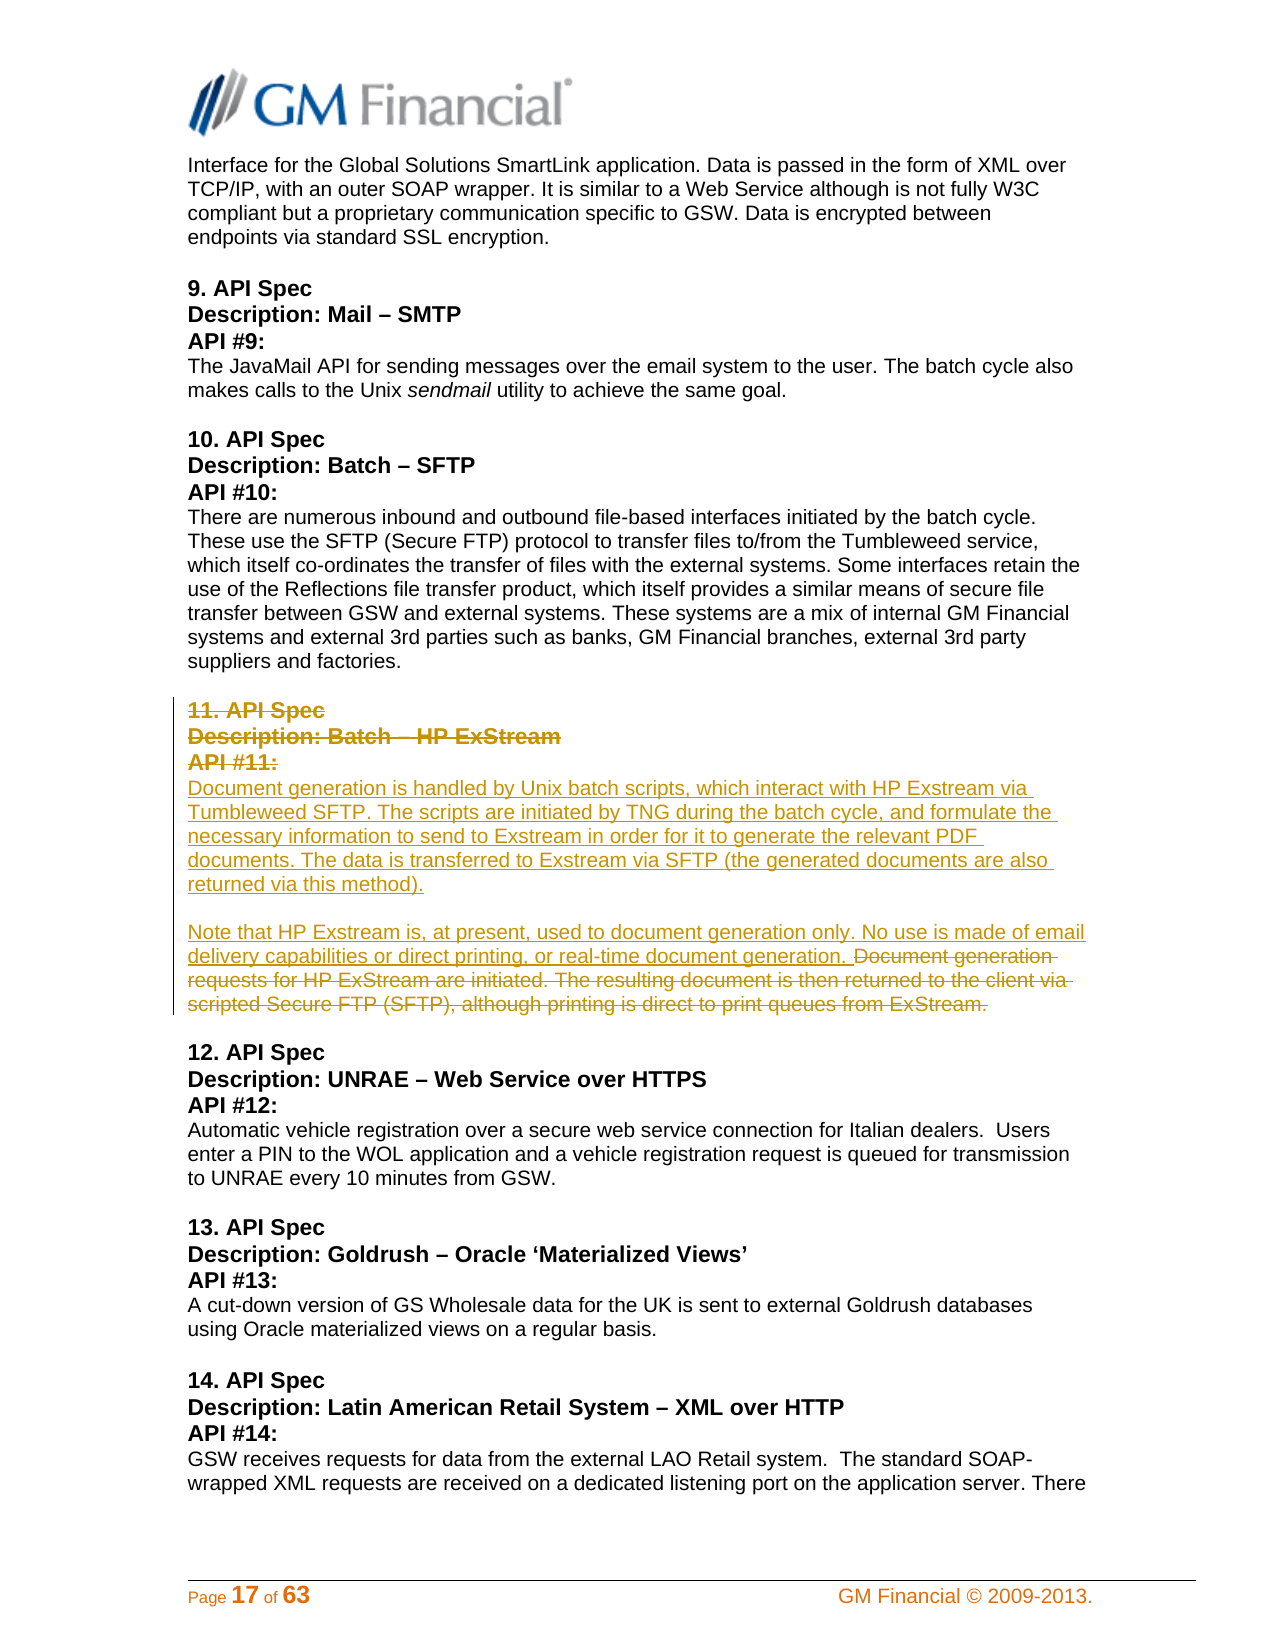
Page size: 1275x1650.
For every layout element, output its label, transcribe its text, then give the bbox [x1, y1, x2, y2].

text There are numerous inbound and outbound file-based interfaces initiated by the batch cycle. These use the SFTP (Secure FTP) protocol to transfer files to/from the Tumbleweed service, which itself co-ordinates the transfer of files with the external systems. Some interfaces retain the use of the Reflections file transfer product, which itself provides a similar means of secure file transfer between GSW and external systems. These systems are a mix of internal GM Financial systems and external 3rd parties such as banks, GM Financial branches, external 3rd party suppliers and factories. [187, 505, 1087, 673]
text A cut-down version of GS Wholesale data for the UK is sent to external Goldrush databases using Oracle materialized views on a regular basis. [187, 1293, 1087, 1341]
text API #14: [187, 1420, 1087, 1447]
text API #9: [187, 328, 1087, 354]
text 14. API Spec [187, 1367, 1087, 1394]
text Description: Goldrush – Oracle ‘Materialized Views’ [187, 1241, 1087, 1267]
text API #13: [187, 1267, 1087, 1293]
text 12. API Spec [187, 1039, 1087, 1066]
text 10. API Spec [187, 426, 1087, 452]
text The JavaMail API for sending messages over the email system to the user. The batch cycle also makes calls to the Unix sendmail utility to achieve the same goal. [187, 354, 1087, 402]
text API #12: [187, 1092, 1087, 1118]
text Interface for the Global Solutions SmartLink application. Data is passed in the form of XML over TCP/IP, with an outer SOAP wrapper. It is similar to a Web Service although is not fully W3C compliant but a proprietary communication specific to GSW. Data is encrypted between endpoints via standard SSL encryption. [187, 153, 1087, 249]
text Description: UNRAE – Web Service over HTTPS [187, 1066, 1087, 1092]
text Description: Batch – SFTP [187, 452, 1087, 479]
text Description: Mail – SMTP [187, 301, 1087, 328]
text 13. API Spec [187, 1214, 1087, 1241]
picture [187, 56, 574, 153]
text Description: Latin American Retail System – XML over HTTP [187, 1394, 1087, 1420]
text 9. API Spec [187, 275, 1087, 301]
text Automatic vehicle registration over a secure web service connection for Italian dealers. Users enter a PIN to the WOL application and a vehicle registration request is queued for transmission to UNRAE every 10 minutes from GSW. [187, 1118, 1087, 1190]
text API #10: [187, 479, 1087, 505]
